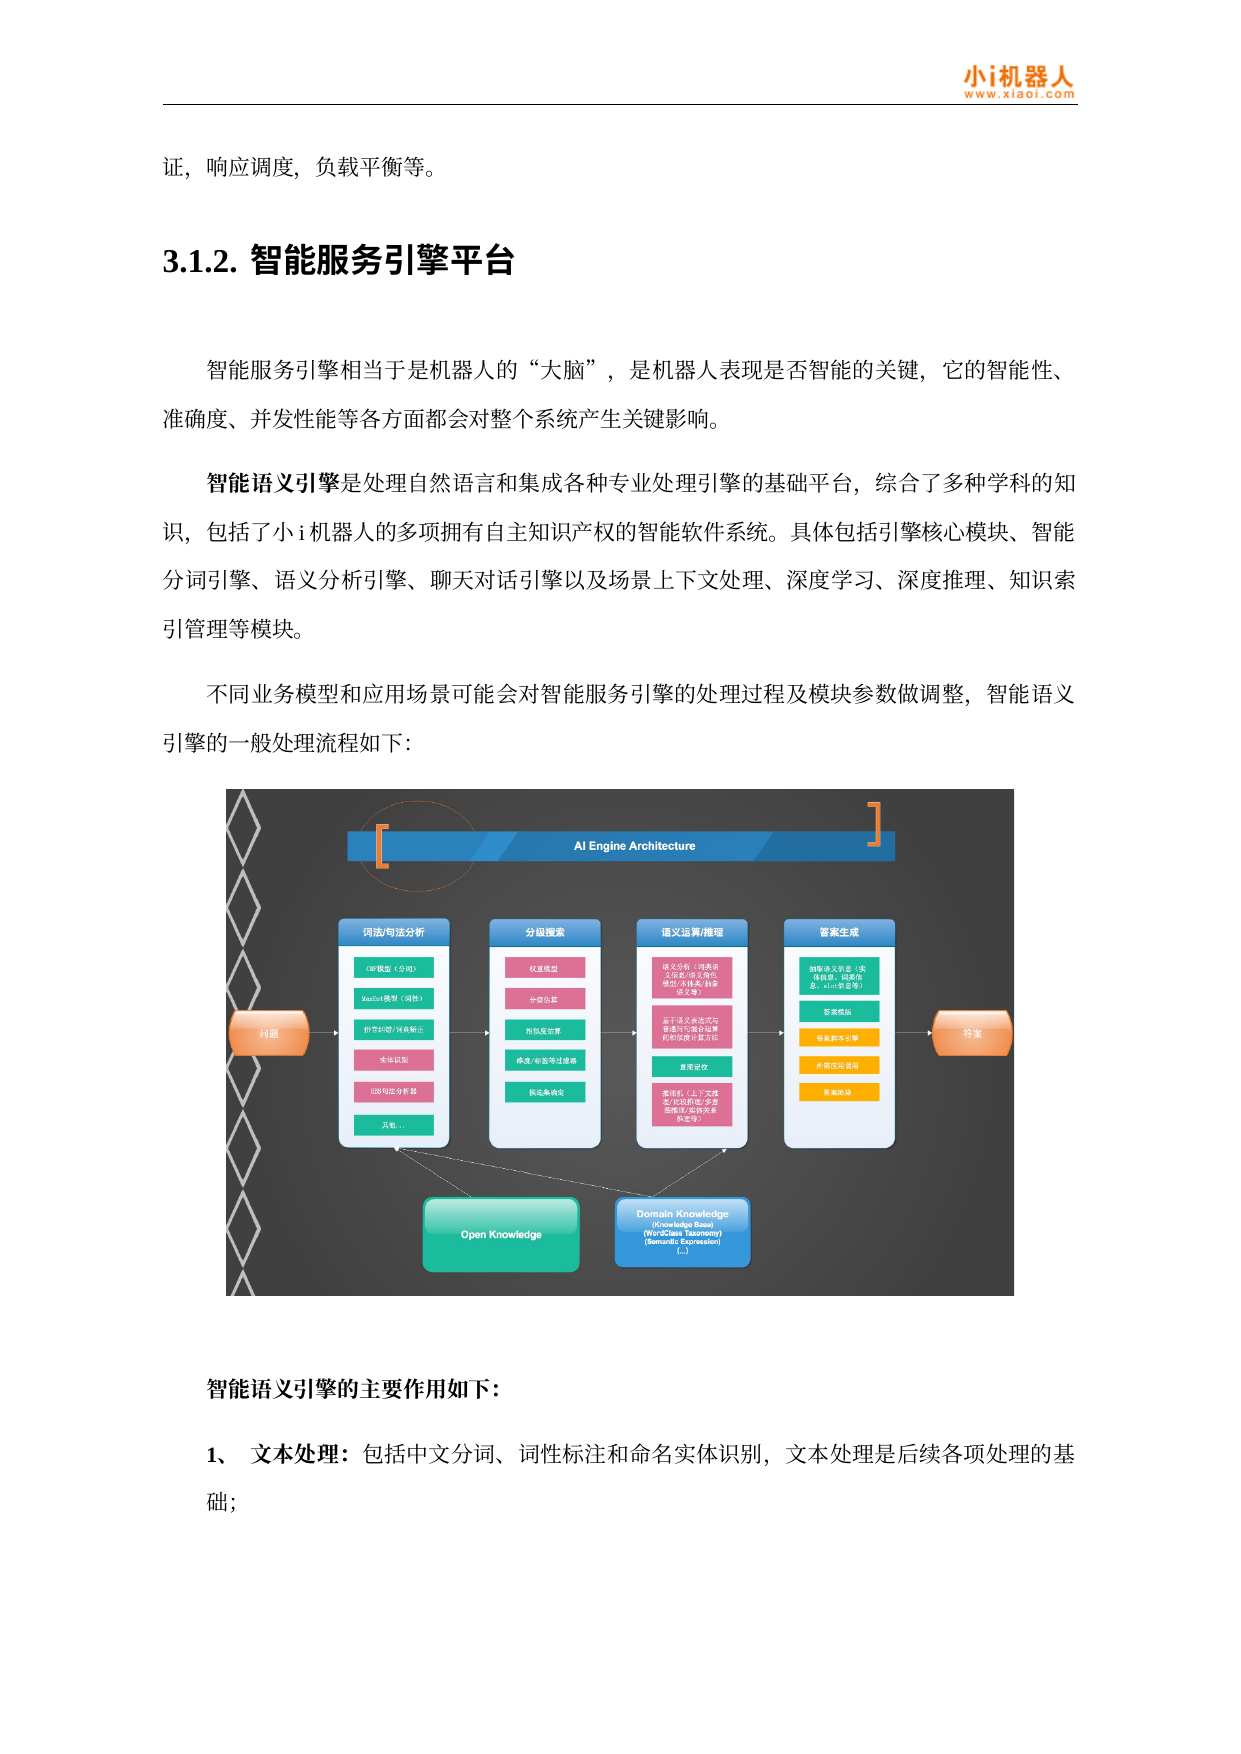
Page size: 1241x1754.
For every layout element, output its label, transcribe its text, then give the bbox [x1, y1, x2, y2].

text 智能语义引擎的主要作用如下： [162, 1372, 1078, 1404]
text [162, 150, 1078, 182]
text 1、 文本处理：包括中文分词、词性标注和命名实体识别，文本处理是后续各项处理的基础； [206, 1436, 1078, 1517]
text 智能语义引擎是处理自然语言和集成各种专业处理引擎的基础平台，综合了多种学科的知识，包括了小i机器人的多项拥有自主知识产权的智能软件系统。具体包括引擎核心模块、智能分词引擎、语义分析引擎、聊天对话引擎以及场景上下文处理、深度学习、深度推理、知识索引管理等模块。 [162, 466, 1078, 644]
text 不同业务模型和应用场景可能会对智能服务引擎的处理过程及模块参数做调整，智能语义引擎的一般处理流程如下： [162, 676, 1078, 758]
picture [226, 789, 1015, 1296]
subtitle 智能服务引擎平台 [162, 225, 1078, 290]
text 智能服务引擎相当于是机器人的“大脑”，是机器人表现是否智能的关键，它的智能性、准确度、并发性能等各方面都会对整个系统产生关键影响。 [162, 352, 1078, 434]
picture [961, 59, 1078, 102]
